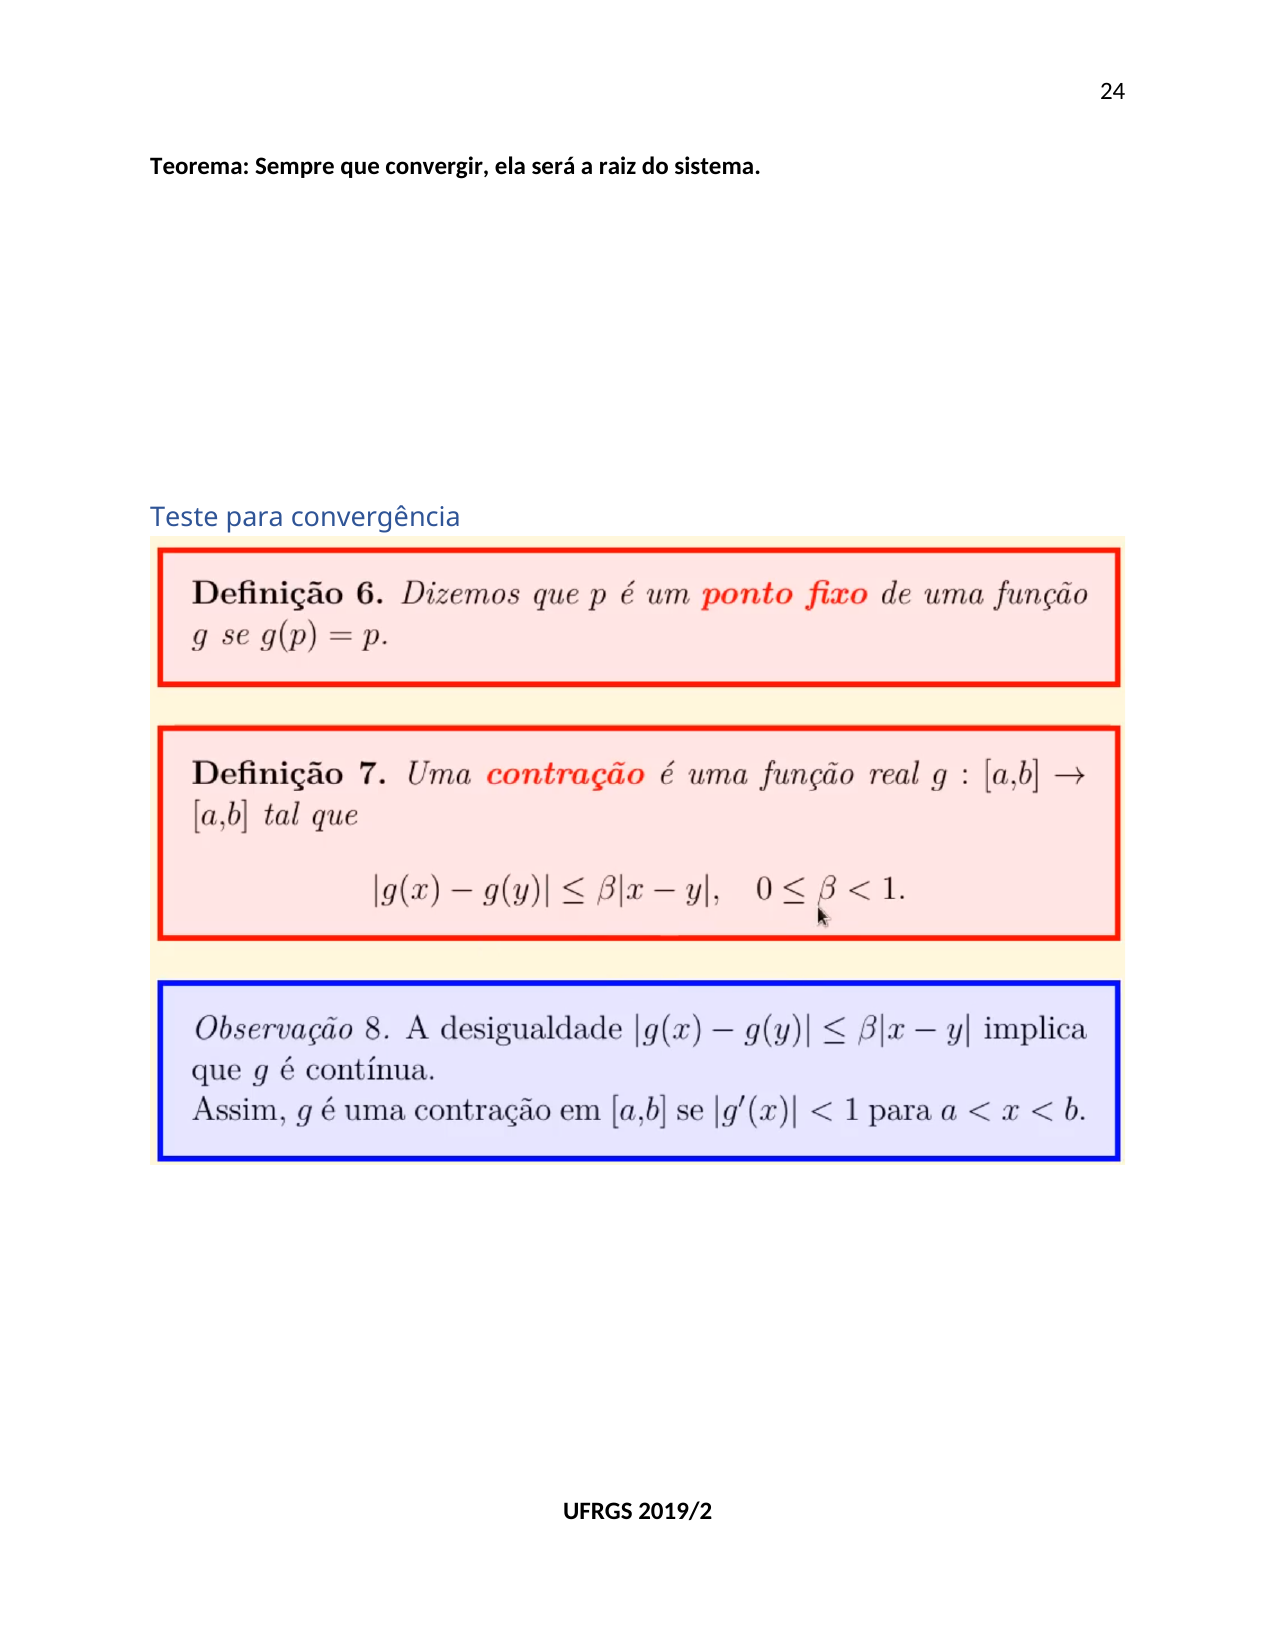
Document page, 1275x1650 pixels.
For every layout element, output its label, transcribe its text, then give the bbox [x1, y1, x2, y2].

text Teorema: Sempre que convergir, ela será a raiz do sistema. [150, 150, 1125, 181]
subtitle Teste para convergência [150, 497, 1125, 534]
picture [150, 536, 1125, 1165]
